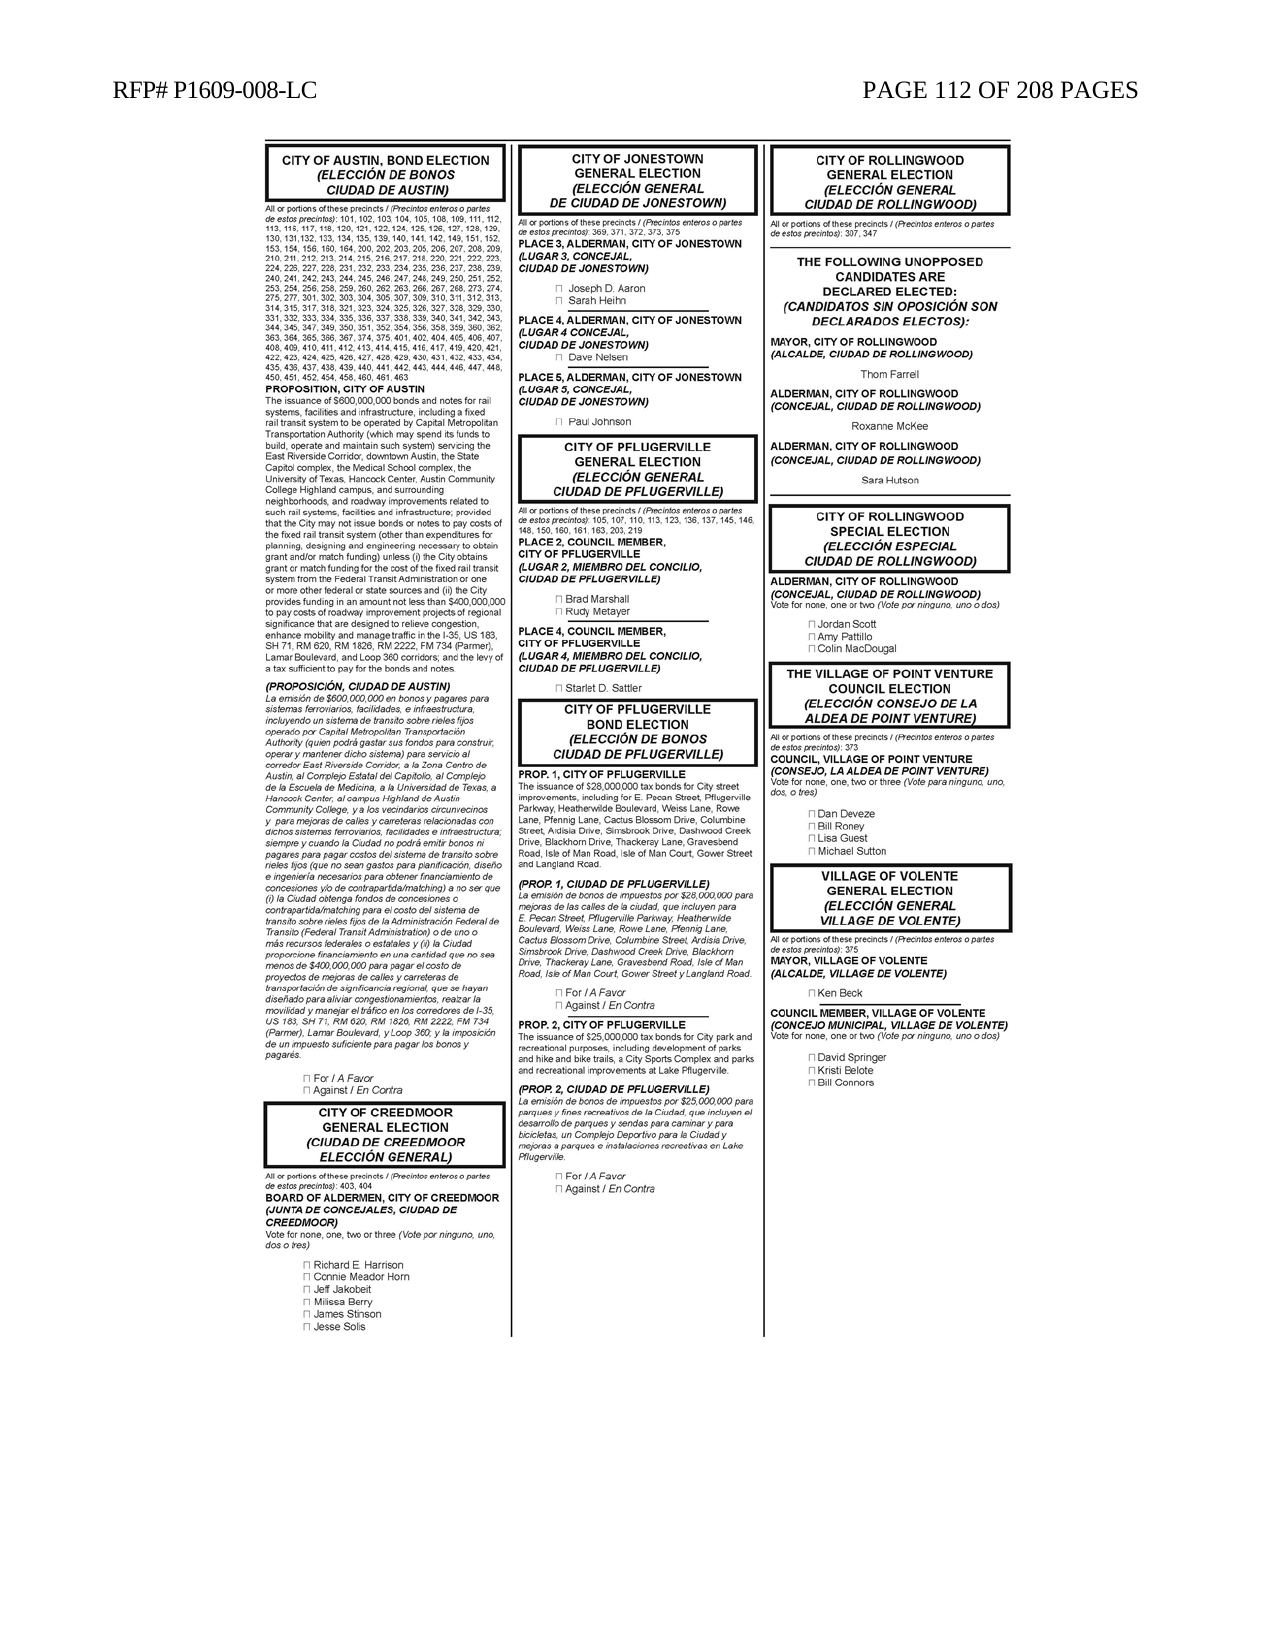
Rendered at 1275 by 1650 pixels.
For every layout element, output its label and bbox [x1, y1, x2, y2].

picture [228, 103, 1047, 1367]
